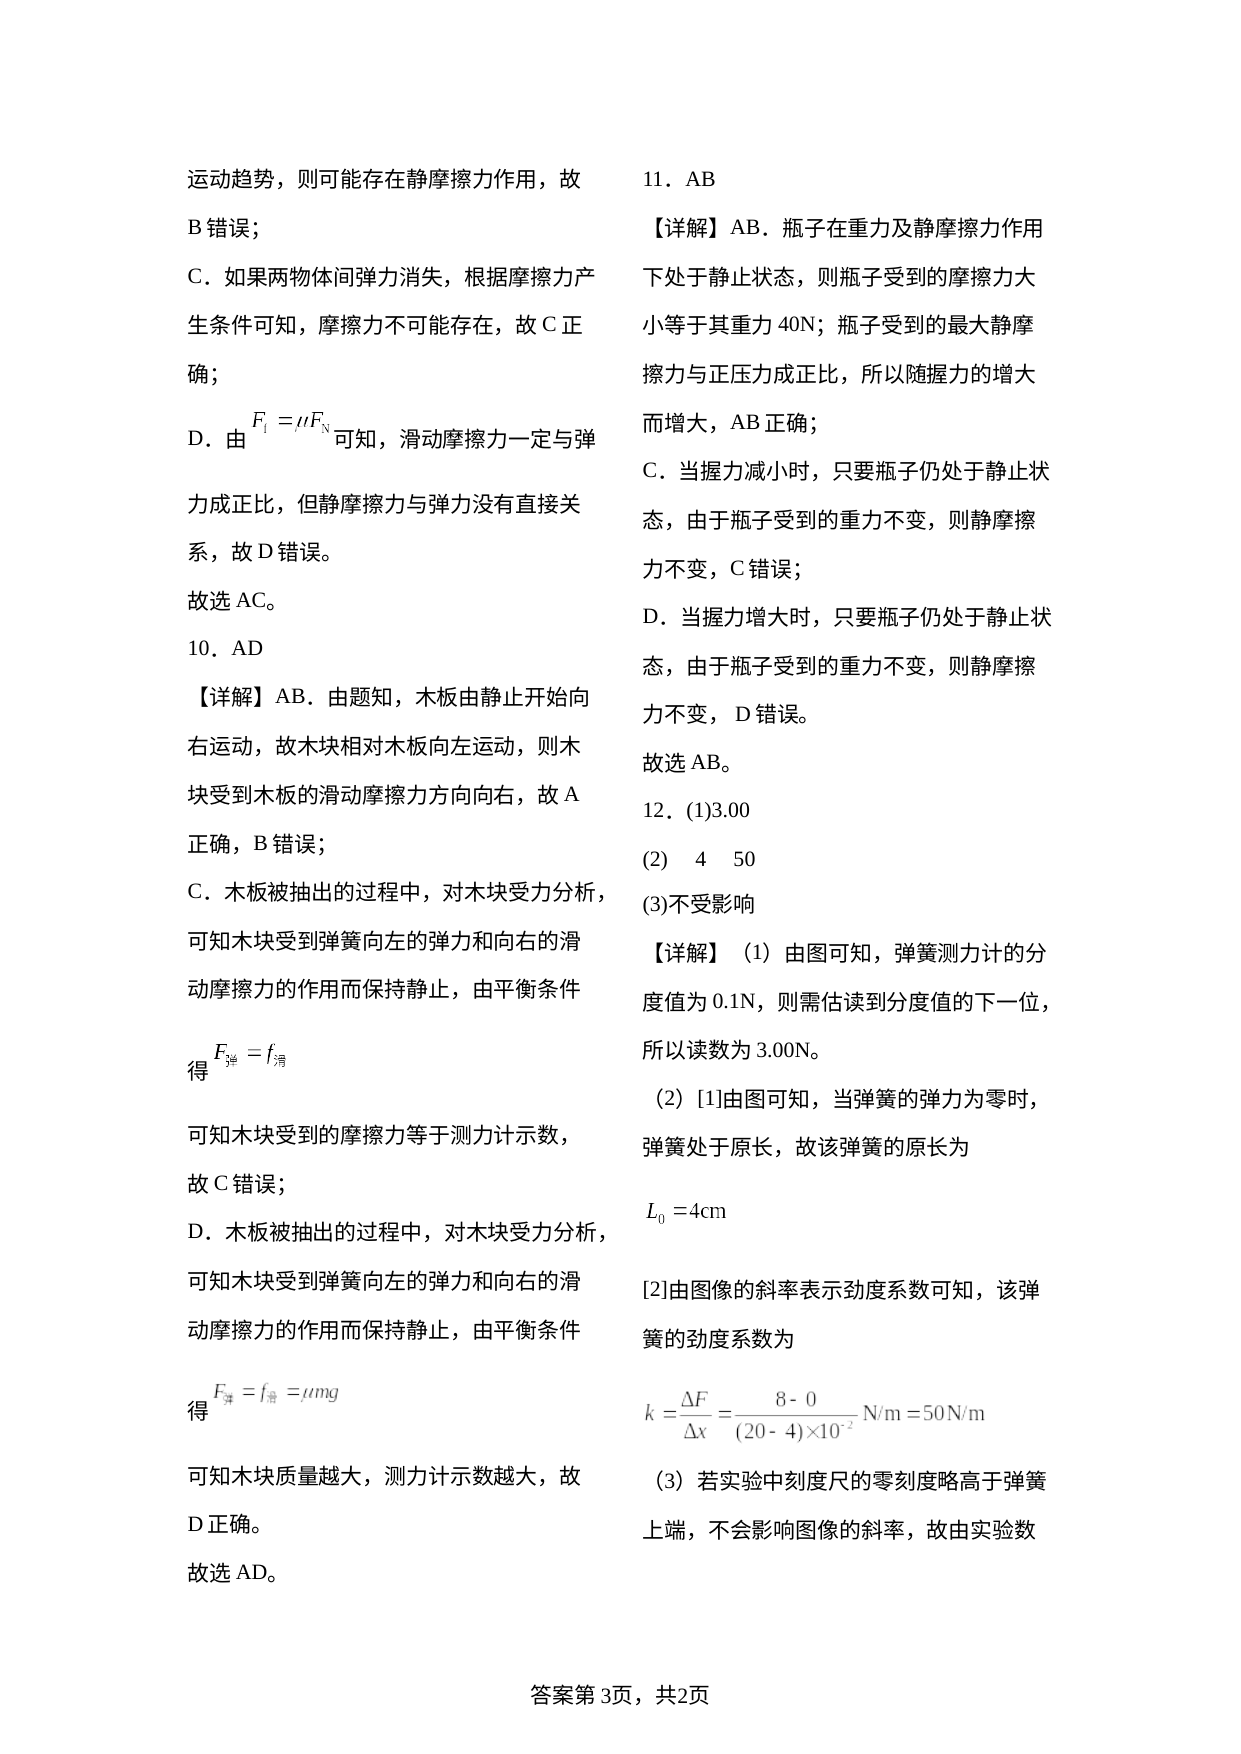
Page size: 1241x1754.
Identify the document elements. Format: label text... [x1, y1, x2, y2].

text D．木板被抽出的过程中，对木块受力分析，可知木块受到弹簧向左的弹力和向右的滑动摩擦力的作用而保持静止，由平衡条件得 [187, 1215, 598, 1442]
text 故选AD。 [187, 1555, 598, 1588]
text （2）[1]由图可知，当弹簧的弹力为零时，弹簧处于原长，故该弹簧的原长为 [642, 1081, 1053, 1260]
text 【详解】（1）由图可知，弹簧测力计的分度值为0.1N，则需估读到分度值的下一位，所以读数为3.00N。 [642, 935, 1053, 1065]
text 10．AD [187, 632, 598, 664]
text 【详解】AB．由题知，木板由静止开始向右运动，故木块相对木板向左运动，则木块受到木板的滑动摩擦力方向向右，故A正确，B错误； [187, 680, 598, 859]
text 可知木块质量越大，测力计示数越大，故D正确。 [187, 1458, 598, 1539]
text [2]由图像的斜率表示劲度系数可知，该弹簧的劲度系数为 [642, 1273, 1053, 1451]
text 可知木块受到的摩擦力等于测力计示数，故C错误； [187, 1118, 598, 1199]
text C．木板被抽出的过程中，对木块受力分析，可知木块受到弹簧向左的弹力和向右的滑动摩擦力的作用而保持静止，由平衡条件得 [187, 874, 598, 1102]
text (3)不受影响 [642, 887, 1053, 919]
text D．由可知，滑动摩擦力一定与弹力成正比，但静摩擦力与弹力没有直接关系，故D错误。 [187, 405, 598, 567]
text C．如果两物体间弹力消失，根据摩擦力产生条件可知，摩擦力不可能存在，故C正确； [187, 259, 598, 389]
text 12．(1)3.00 [642, 794, 1053, 826]
text (2) 4 50 [642, 842, 1053, 874]
text 【详解】AB．瓶子在重力及静摩擦力作用下处于静止状态，则瓶子受到的摩擦力大小等于其重力40N；瓶子受到的最大静摩擦力与正压力成正比，所以随握力的增大而增大，AB正确； [642, 210, 1053, 438]
text （3）若实验中刻度尺的零刻度略高于弹簧上端，不会影响图像的斜率，故由实验数据测得弹簧的劲度系数将不受影响。 [642, 1464, 1053, 1545]
text 11．AB [642, 162, 1053, 194]
text C．当握力减小时，只要瓶子仍处于静止状态，由于瓶子受到的重力不变，则静摩擦力不变，C错误； [642, 454, 1053, 584]
text B．如果两物体间没有相对运动，但有相对运动趋势，则可能存在静摩擦力作用，故B错误； [187, 162, 598, 243]
text D．当握力增大时，只要瓶子仍处于静止状态，由于瓶子受到的重力不变，则静摩擦力不变， D错误。 [642, 599, 1053, 729]
text 故选AC。 [187, 583, 598, 616]
text 故选AB。 [642, 745, 1053, 778]
